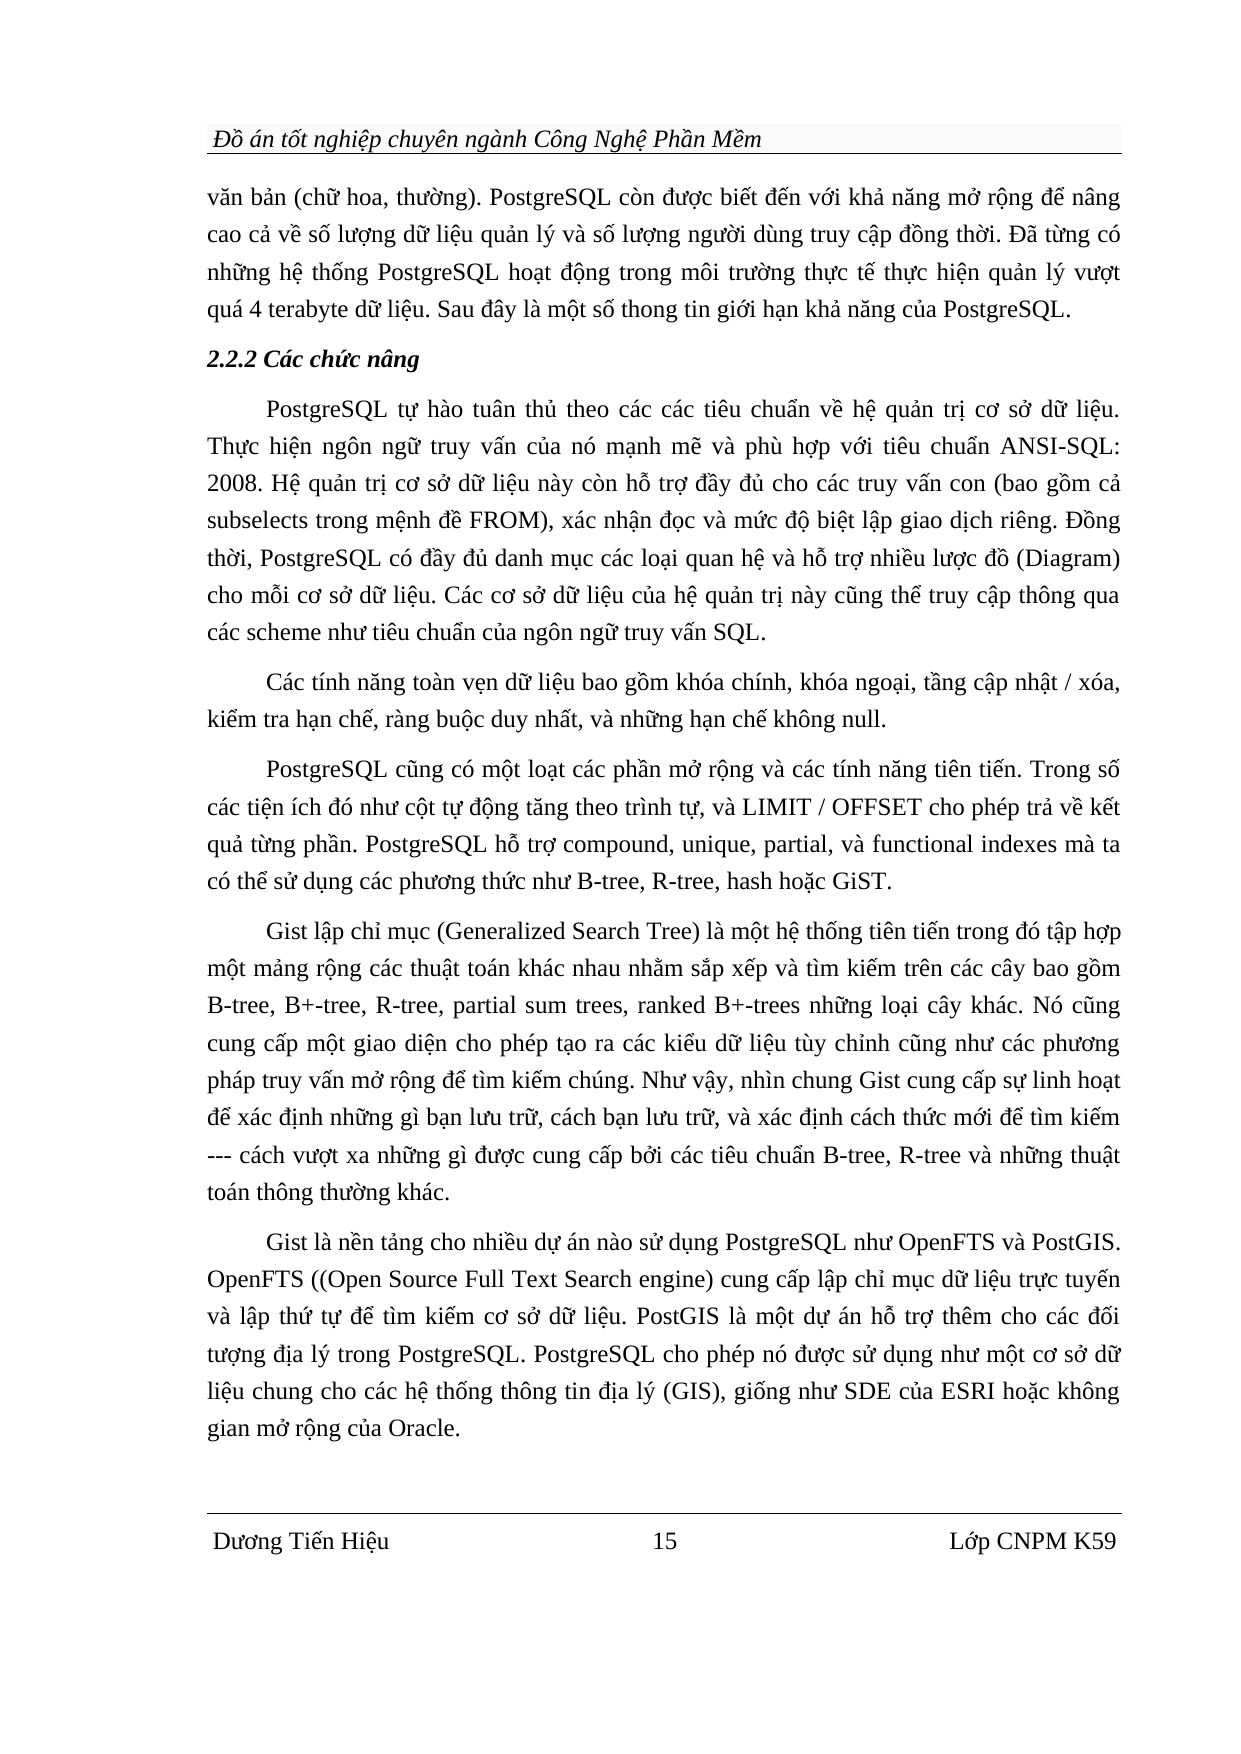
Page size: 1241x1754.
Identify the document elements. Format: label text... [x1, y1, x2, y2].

text Các tính năng toàn vẹn dữ liệu bao gồm khóa chính, khóa ngoại, tầng cập nhật / xóa, kiểm tra hạn chế, ràng buộc duy nhất, và những hạn chế không null. [207, 667, 1122, 733]
text Gist là nền tảng cho nhiều dự án nào sử dụng PostgreSQL như OpenFTS và PostGIS. OpenFTS ((Open Source Full Text Search engine) cung cấp lập chỉ mục dữ liệu trực tuyến và lập thứ tự để tìm kiếm cơ sở dữ liệu. PostGIS là một dự án hỗ trợ thêm cho các đối tượng địa lý trong PostgreSQL. PostgreSQL cho phép nó được sử dụng như một cơ sở dữ liệu chung cho các hệ thống thông tin địa lý (GIS), giống như SDE của ESRI hoặc không gian mở rộng của Oracle. [207, 1227, 1122, 1442]
text Gist lập chỉ mục (Generalized Search Tree) là một hệ thống tiên tiến trong đó tập hợp một mảng rộng các thuật toán khác nhau nhằm sắp xếp và tìm kiếm trên các cây bao gồm B-tree, B+-tree, R-tree, partial sum trees, ranked B+-trees những loại cây khác. Nó cũng cung cấp một giao diện cho phép tạo ra các kiểu dữ liệu tùy chỉnh cũng như các phương pháp truy vấn mở rộng để tìm kiếm chúng. Như vậy, nhìn chung Gist cung cấp sự linh hoạt để xác định những gì bạn lưu trữ, cách bạn lưu trữ, và xác định cách thức mới để tìm kiếm --- cách vượt xa những gì được cung cấp bởi các tiêu chuẩn B-tree, R-tree và những thuật toán thông thường khác. [207, 916, 1122, 1206]
subtitle Các chức nâng [207, 344, 1122, 373]
text PostgreSQL cũng có một loạt các phần mở rộng và các tính năng tiên tiến. Trong số các tiện ích đó như cột tự động tăng theo trình tự, và LIMIT / OFFSET cho phép trả về kết quả từng phần. PostgreSQL hỗ trợ compound, unique, partial, và functional indexes mà ta có thể sử dụng các phương thức như B-tree, R-tree, hash hoặc GiST. [207, 754, 1122, 895]
text PostgreSQL tự hào tuân thủ theo các các tiêu chuẩn về hệ quản trị cơ sở dữ liệu. Thực hiện ngôn ngữ truy vấn của nó mạnh mẽ và phù hợp với tiêu chuẩn ANSI-SQL: 2008. Hệ quản trị cơ sở dữ liệu này còn hỗ trợ đầy đủ cho các truy vấn con (bao gồm cả subselects trong mệnh đề FROM), xác nhận đọc và mức độ biệt lập giao dịch riêng. Đồng thời, PostgreSQL có đầy đủ danh mục các loại quan hệ và hỗ trợ nhiều lược đồ (Diagram) cho mỗi cơ sở dữ liệu. Các cơ sở dữ liệu của hệ quản trị này cũng thể truy cập thông qua các scheme như tiêu chuẩn của ngôn ngữ truy vấn SQL. [207, 394, 1122, 646]
